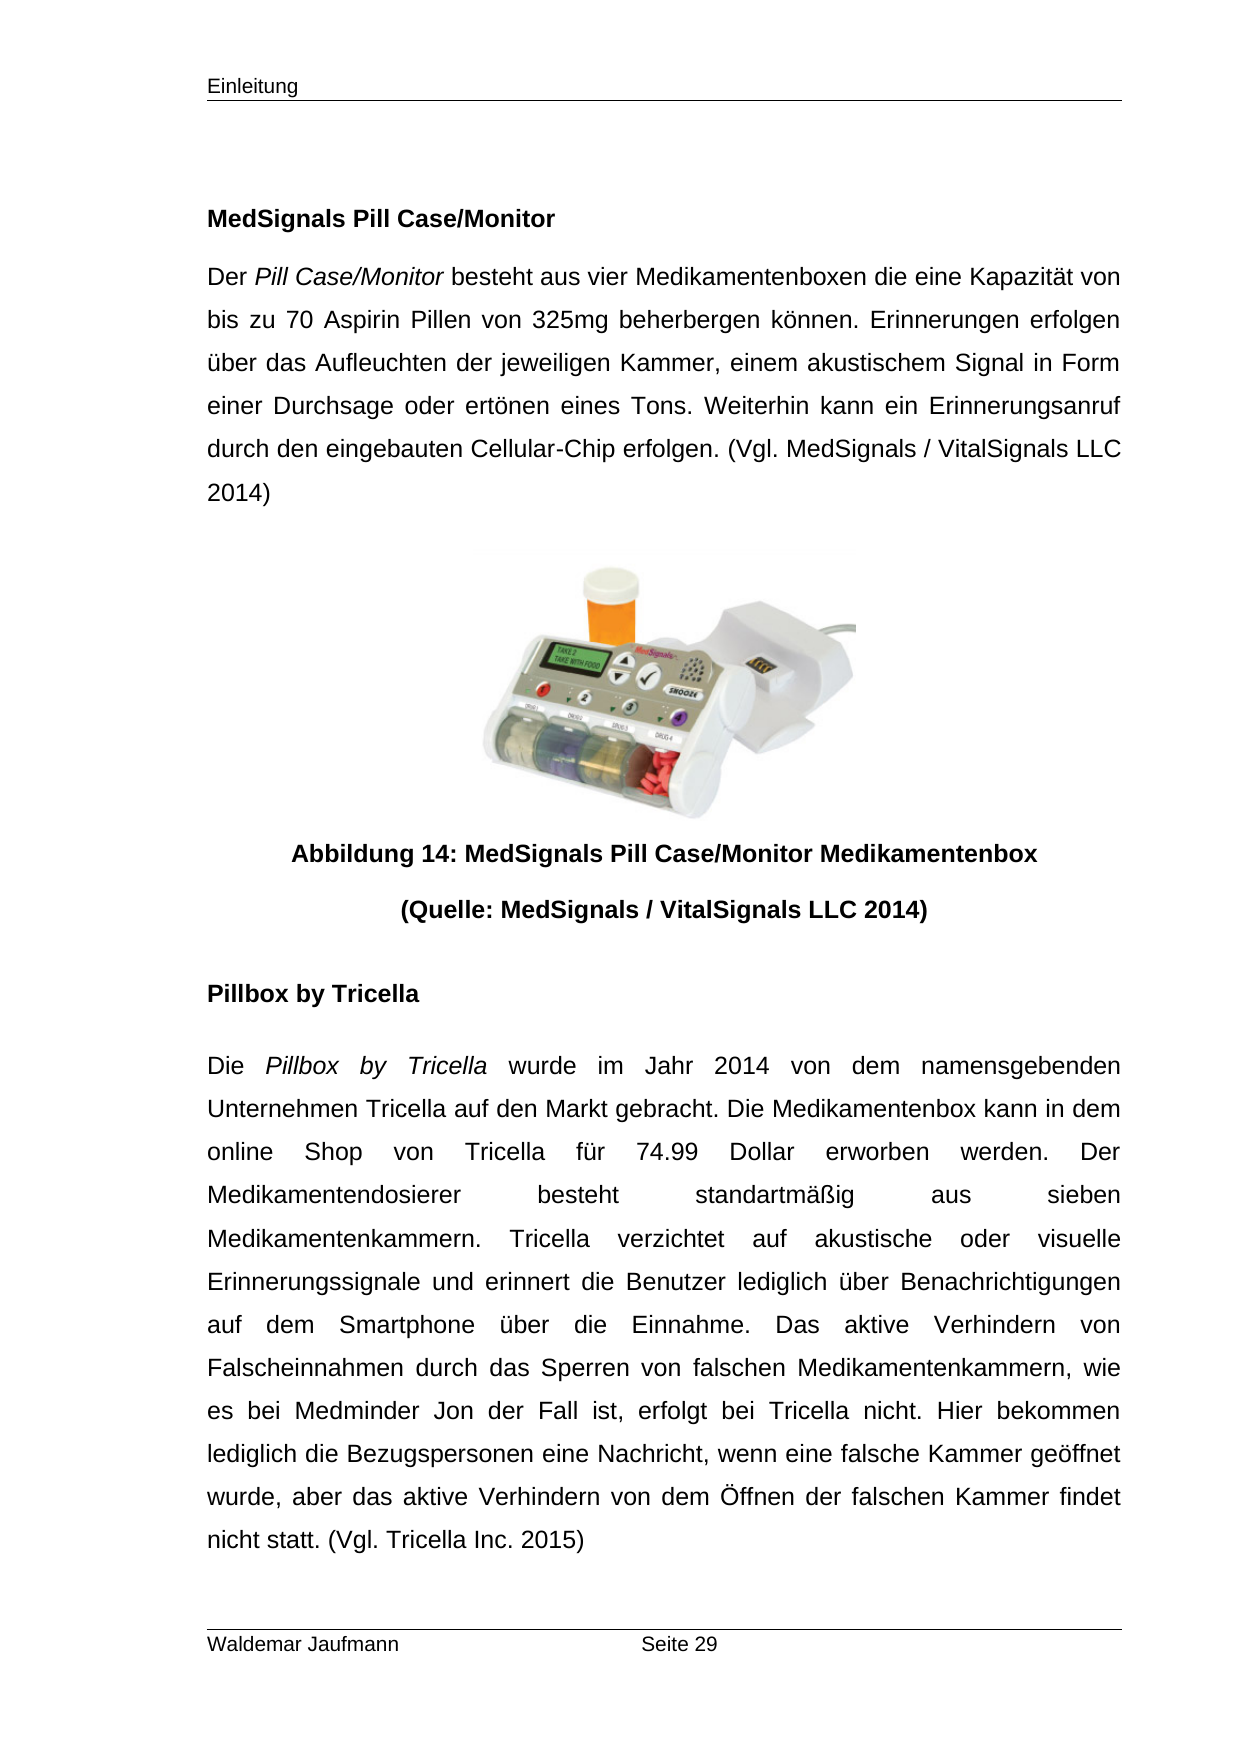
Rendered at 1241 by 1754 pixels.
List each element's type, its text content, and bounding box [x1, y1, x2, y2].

text Pillbox by Tricella [207, 979, 1122, 1008]
text Der Pill Case/Monitor besteht aus vier Medikamentenboxen die eine Kapazität von bis zu 70 Aspirin Pillen von 325mg beherbergen können. Erinnerungen erfolgen über das Aufleuchten der jeweiligen Kammer, einem akustischem Signal in Form einer Durchsage oder ertönen eines Tons. Weiterhin kann ein Erinnerungsanruf durch den eingebauten Cellular-Chip erfolgen. (Vgl. MedSignals / VitalSignals LLC 2014) [207, 262, 1122, 506]
text Die Pillbox by Tricella wurde im Jahr 2014 von dem namensgebenden Unternehmen Tricella auf den Markt gebracht. Die Medikamentenbox kann in dem online Shop von Tricella für 74.99 Dollar erworben werden. Der Medikamentendosierer besteht standartmäßig aus sieben Medikamentenkammern. Tricella verzichtet auf akustische oder visuelle Erinnerungssignale und erinnert die Benutzer lediglich über Benachrichtigungen auf dem Smartphone über die Einnahme. Das aktive Verhindern von Falscheinnahmen durch das Sperren von falschen Medikamentenkammern, wie es bei Medminder Jon der Fall ist, erfolgt bei Tricella nicht. Hier bekommen lediglich die Bezugspersonen eine Nachricht, wenn eine falsche Kammer geöffnet wurde, aber das aktive Verhindern von dem Öffnen der falschen Kammer findet nicht statt. (Vgl. Tricella Inc. 2015) [207, 1051, 1122, 1554]
text Abbildung 14: MedSignals Pill Case/Monitor Medikamentenbox [207, 839, 1122, 868]
picture [473, 549, 856, 827]
text (Quelle: MedSignals / VitalSignals LLC 2014) [207, 895, 1122, 923]
text MedSignals Pill Case/Monitor [207, 204, 1122, 233]
